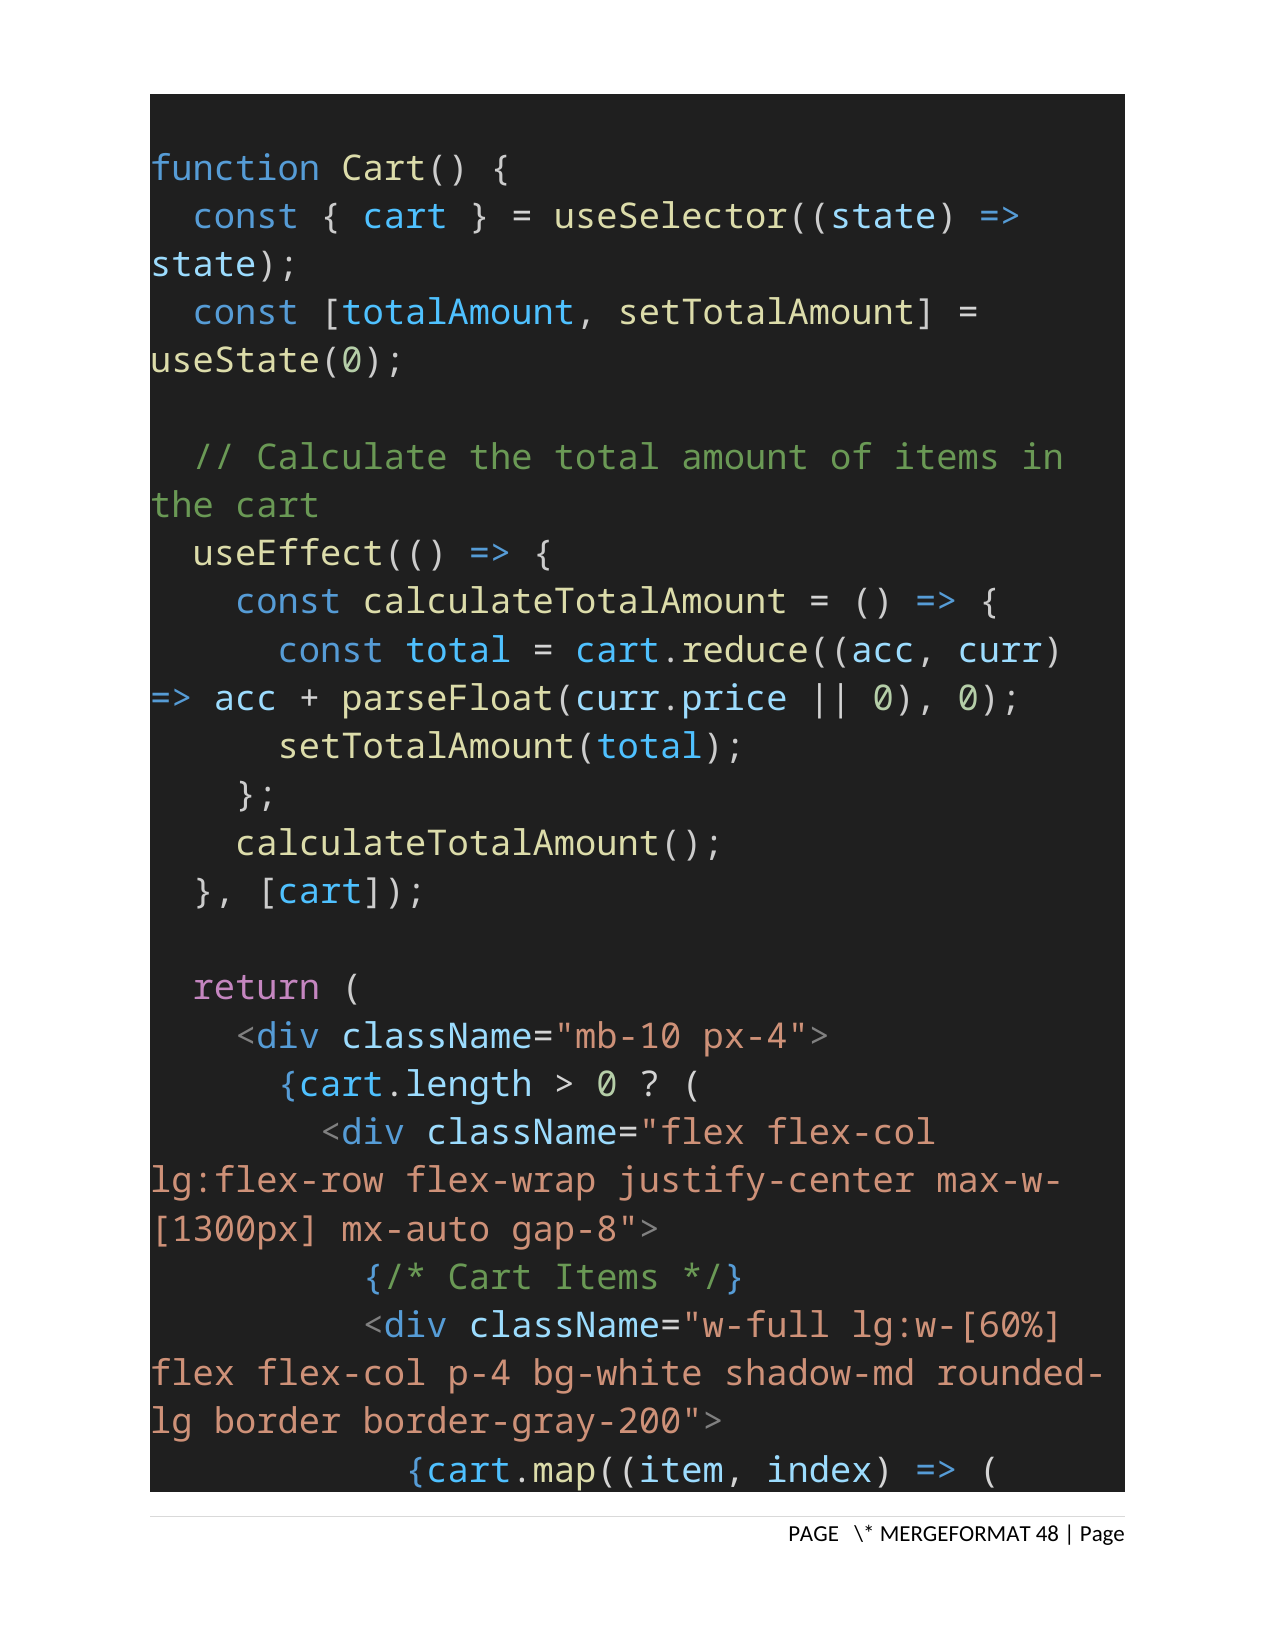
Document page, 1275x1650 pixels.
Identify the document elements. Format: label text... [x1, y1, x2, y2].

text const calculateTotalAmount = () => { [150, 576, 1125, 624]
text function Cart() { [150, 142, 1125, 190]
text setTotalAmount(total); [150, 721, 1125, 769]
text calculateTotalAmount(); [150, 817, 1125, 865]
text {/* Cart Items */} [150, 1251, 1125, 1299]
text return ( [150, 962, 1125, 1010]
text <div className="flex flex-col lg:flex-row flex-wrap justify-center max-w-[1300px] mx-auto gap-8"> [150, 1107, 1125, 1251]
text // Calculate the total amount of items in the cart [150, 431, 1125, 528]
text <div className="mb-10 px-4"> [150, 1010, 1125, 1058]
text {cart.map((item, index) => ( [150, 1444, 1125, 1492]
text }, [cart]); [150, 865, 1125, 914]
text {cart.length > 0 ? ( [150, 1058, 1125, 1107]
text const [totalAmount, setTotalAmount] = useState(0); [150, 287, 1125, 383]
text <div className="w-full lg:w-[60%] flex flex-col p-4 bg-white shadow-md rounded-lg border border-gray-200"> [150, 1299, 1125, 1444]
text const { cart } = useSelector((state) => state); [150, 190, 1125, 287]
text const total = cart.reduce((acc, curr) => acc + parseFloat(curr.price || 0), 0); [150, 624, 1125, 721]
text }; [150, 769, 1125, 817]
text useEffect(() => { [150, 528, 1125, 576]
